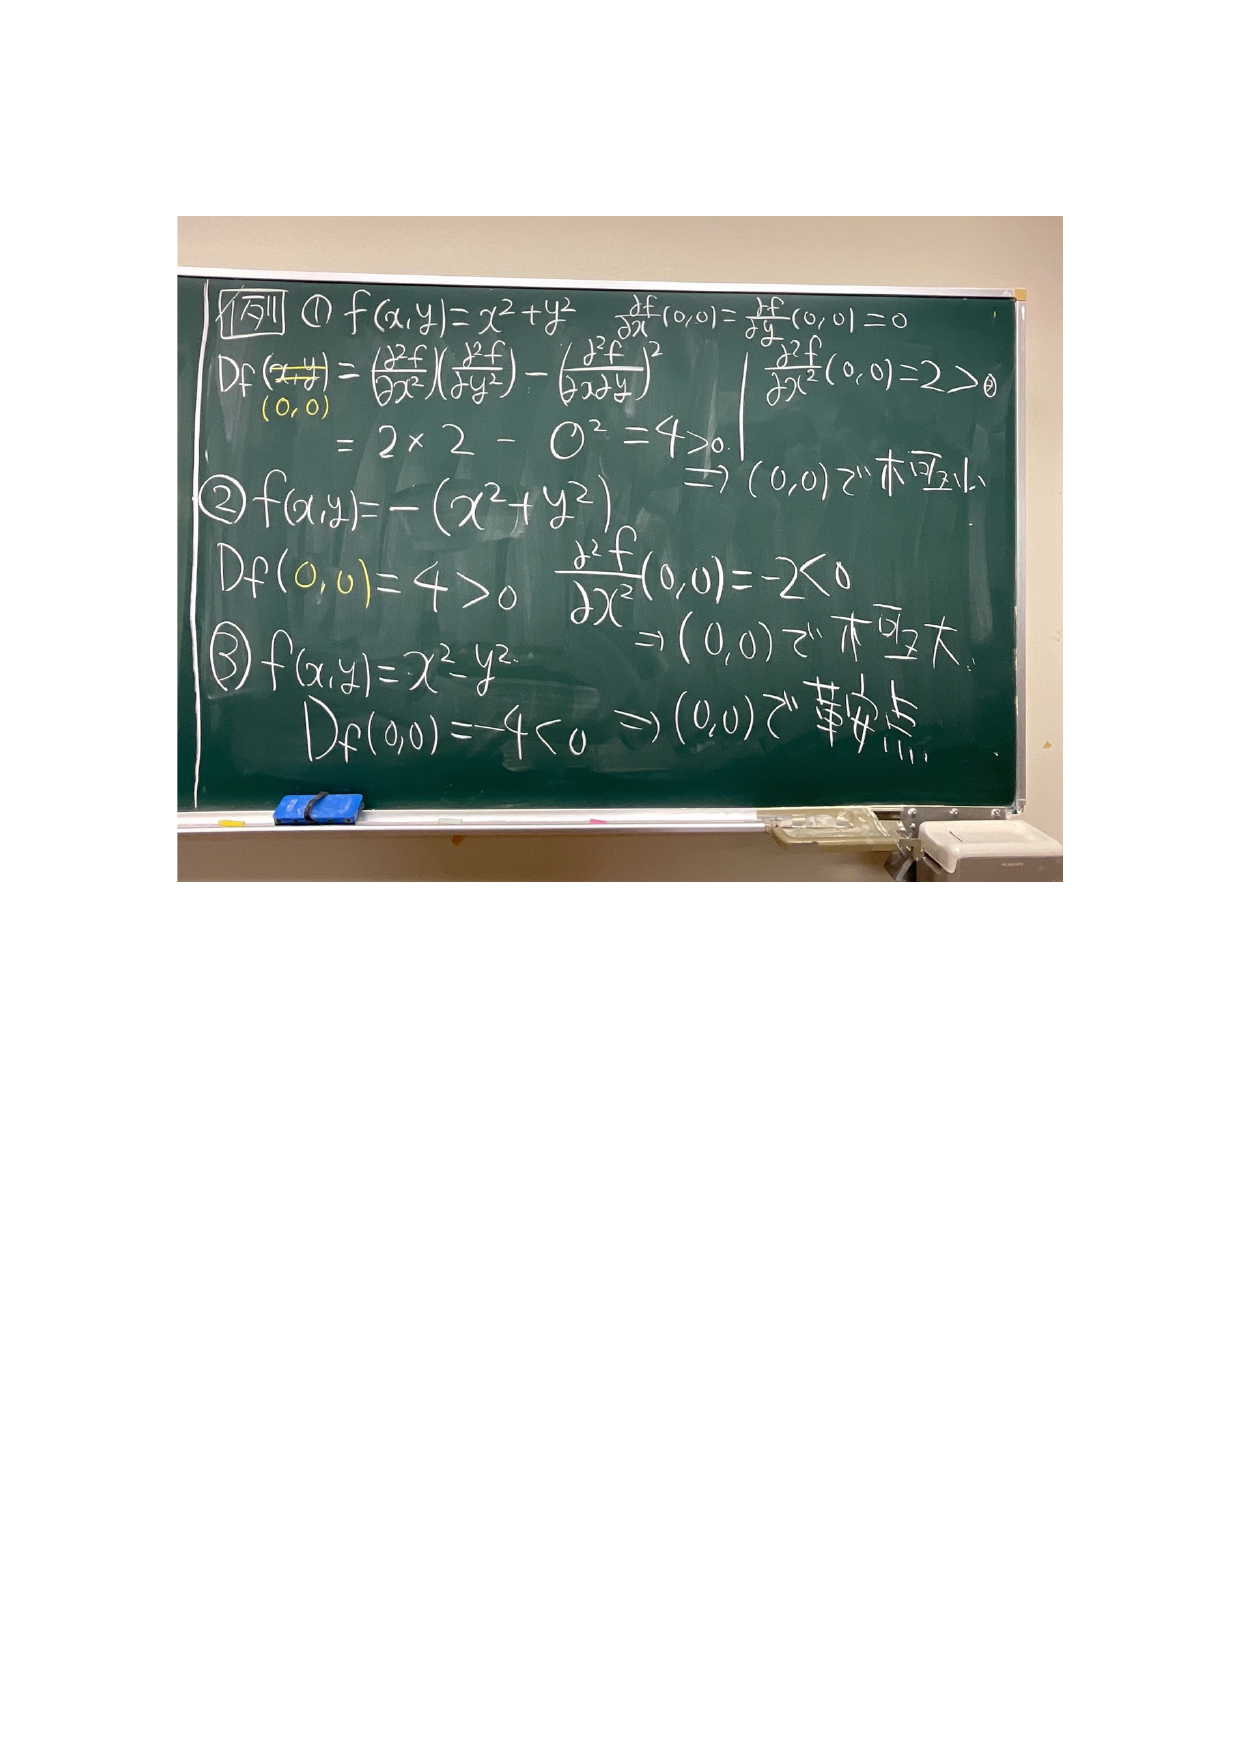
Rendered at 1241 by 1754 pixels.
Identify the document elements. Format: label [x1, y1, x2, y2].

picture [177, 216, 1063, 882]
